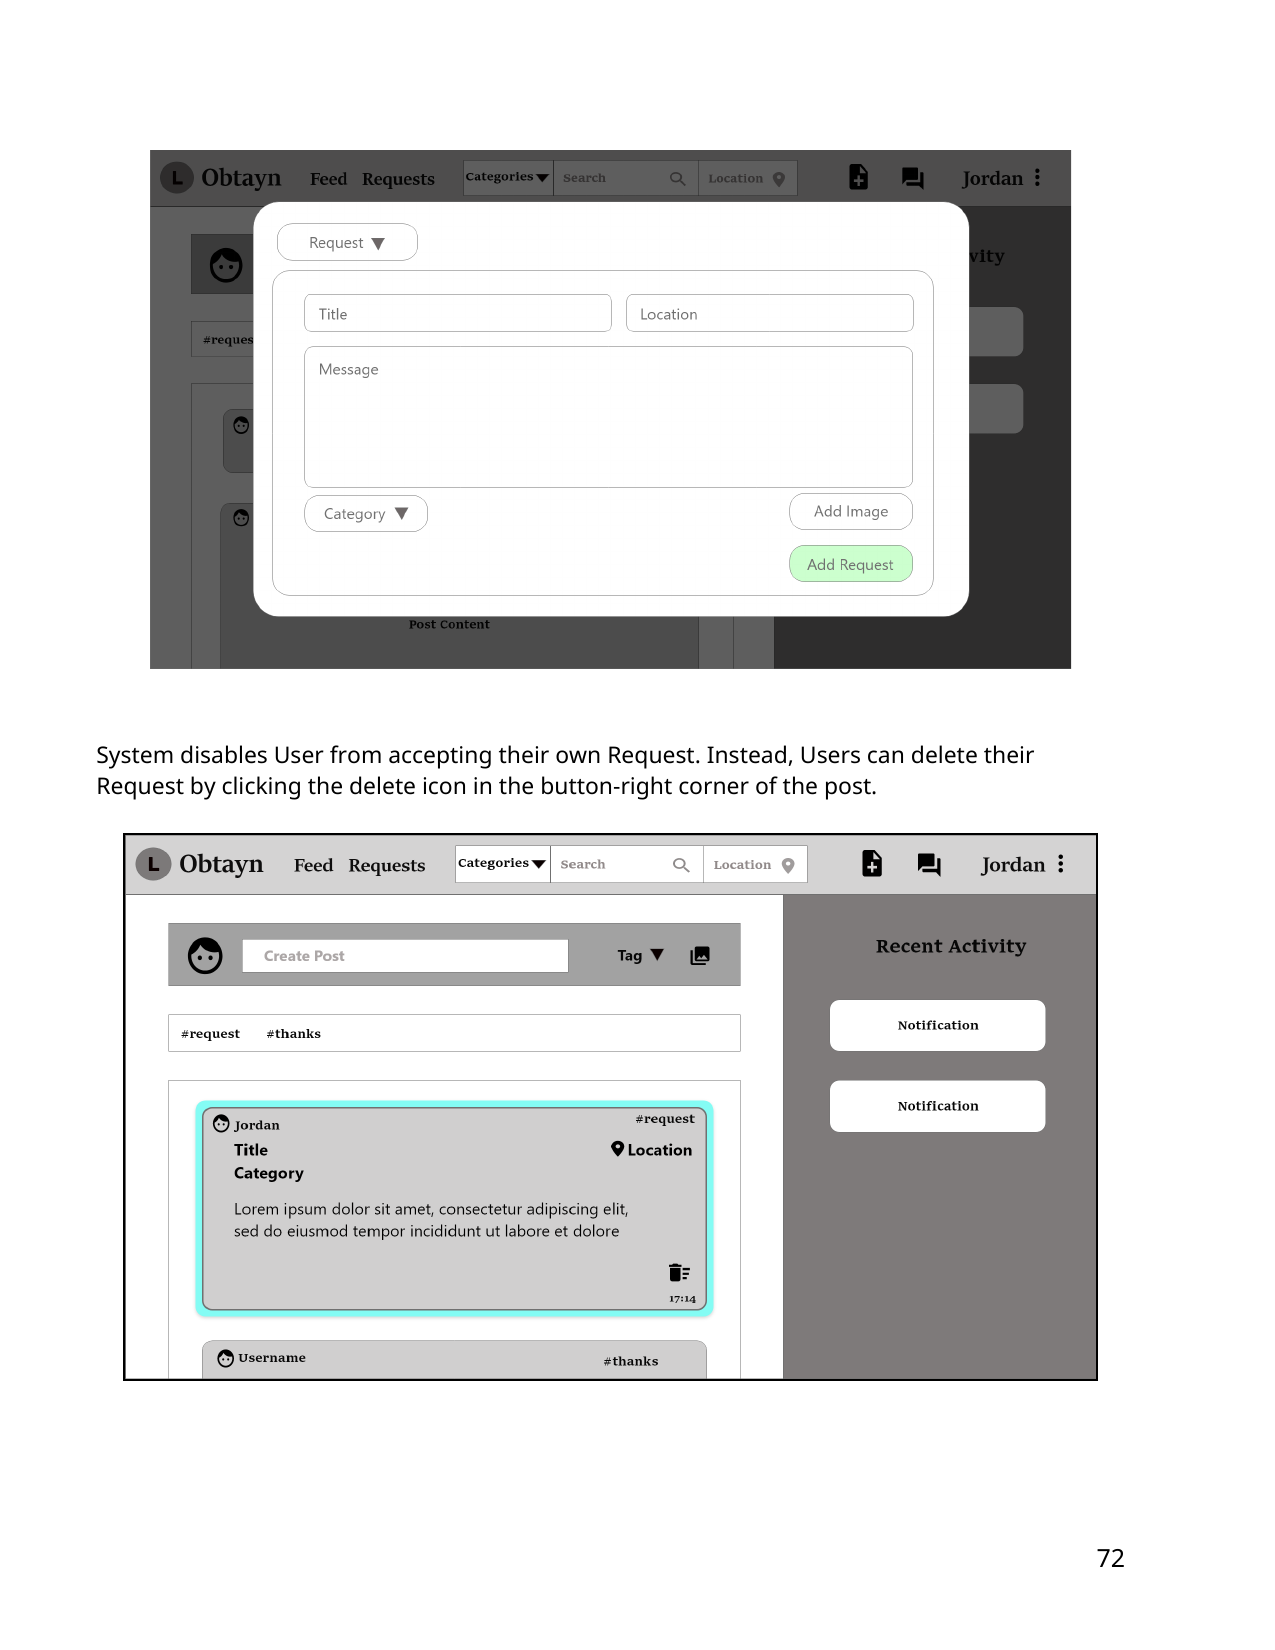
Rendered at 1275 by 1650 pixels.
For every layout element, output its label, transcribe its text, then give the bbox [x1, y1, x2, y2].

picture [150, 150, 1072, 669]
picture [125, 835, 1096, 1379]
text System disables User from accepting their own Request. Instead, Users can delete their Request by clicking the delete icon in the button-right corner of the post. [96, 739, 1125, 802]
